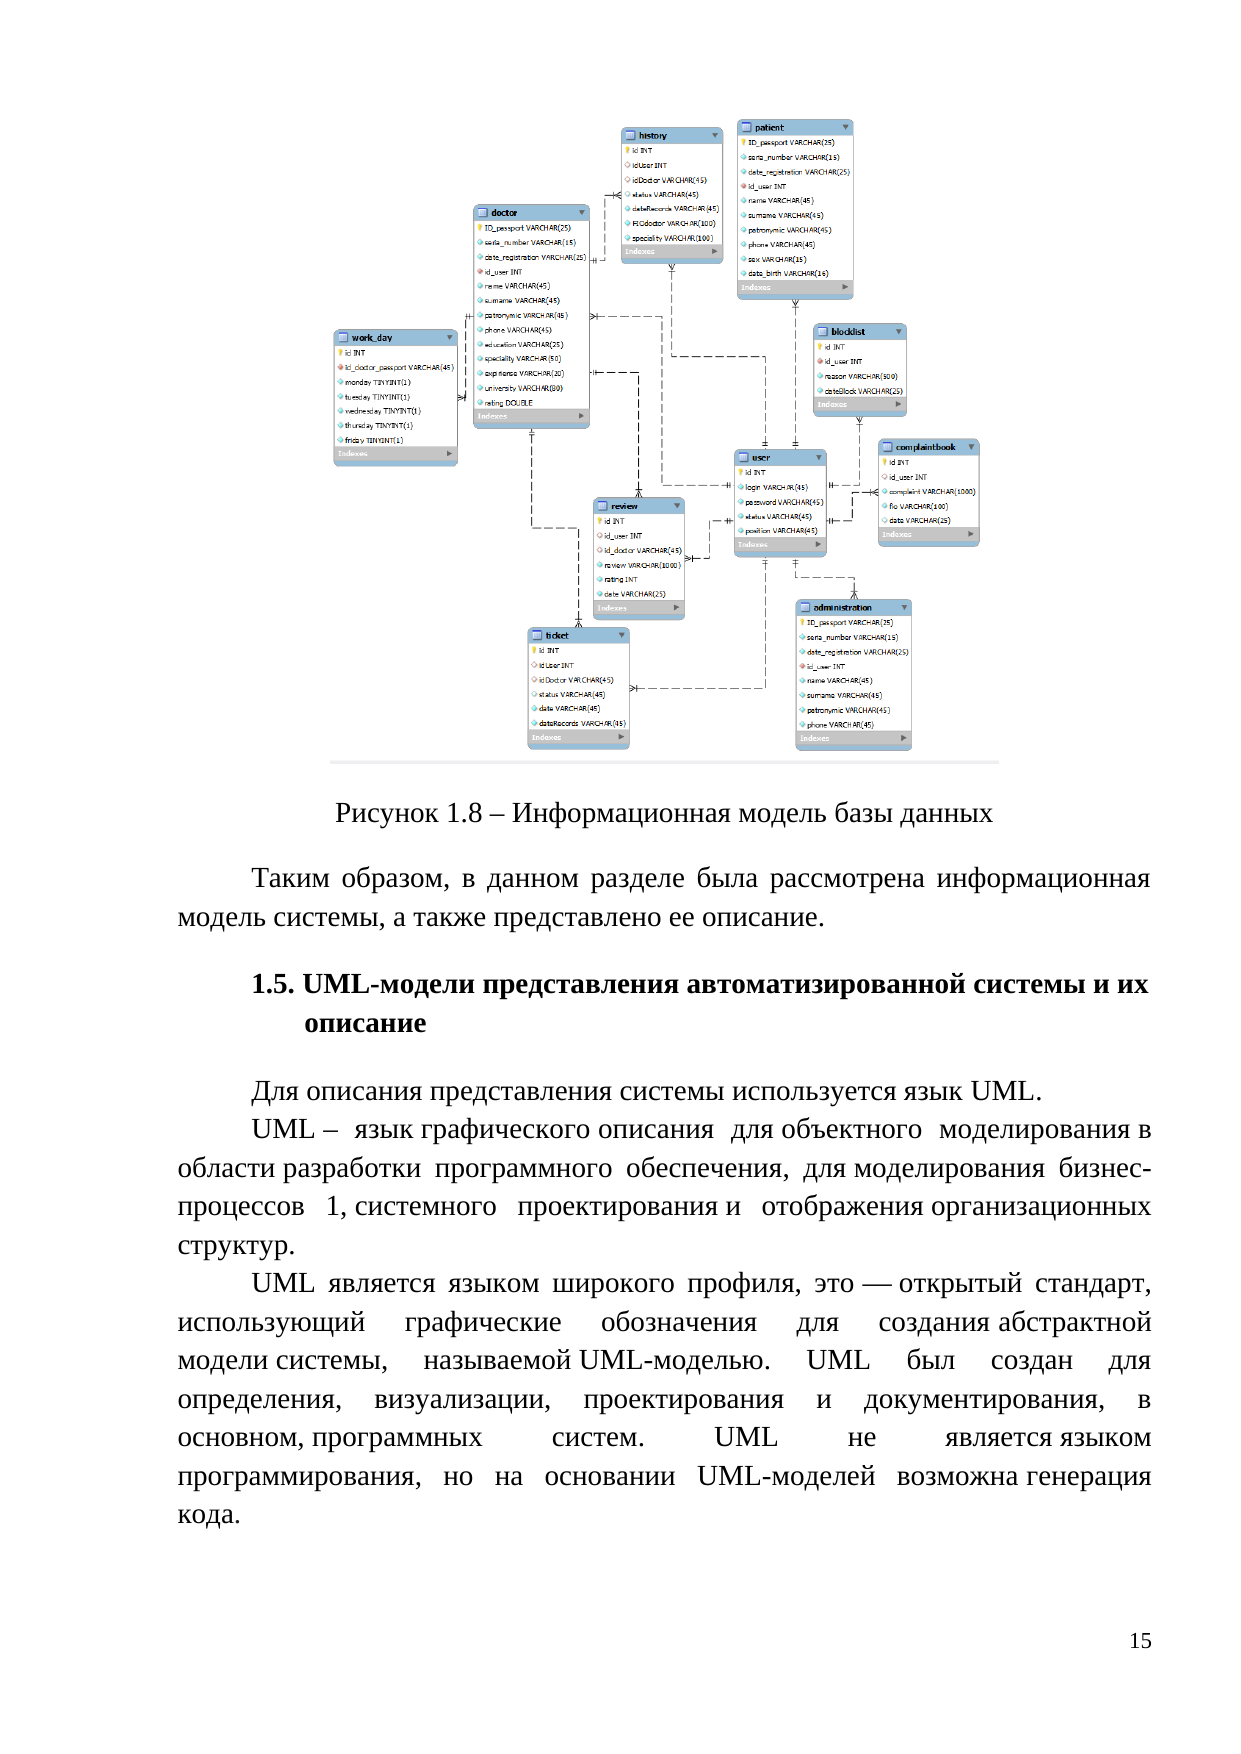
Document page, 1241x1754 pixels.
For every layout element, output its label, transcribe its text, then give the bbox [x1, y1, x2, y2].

text UML является языком широкого профиля, это — открытый стандарт, использующий графические обозначения для создания абстрактной модели системы, называемой UML-моделью. UML был создан для определения, визуализации, проектирования и документирования, в основном, программных систем. UML не является языком программирования, но на основании UML-моделей возможна генерация кода. [177, 1265, 1152, 1530]
picture [329, 118, 1000, 764]
text UML – язык графического описания для объектного моделирования в области разработки программного обеспечения, для моделирования бизнес-процессов 1, системного проектирования и отображения организационных структур. [177, 1111, 1152, 1260]
subtitle 1.5. UML-модели представления автоматизированной системы и их описание [251, 966, 1152, 1038]
text Таким образом, в данном разделе была рассмотрена информационная модель системы, а также представлено ее описание. [177, 860, 1152, 932]
text Рисунок 1.8 – Информационная модель базы данных [177, 795, 1152, 828]
text Для описания представления системы используется язык UML. [177, 1073, 1152, 1106]
